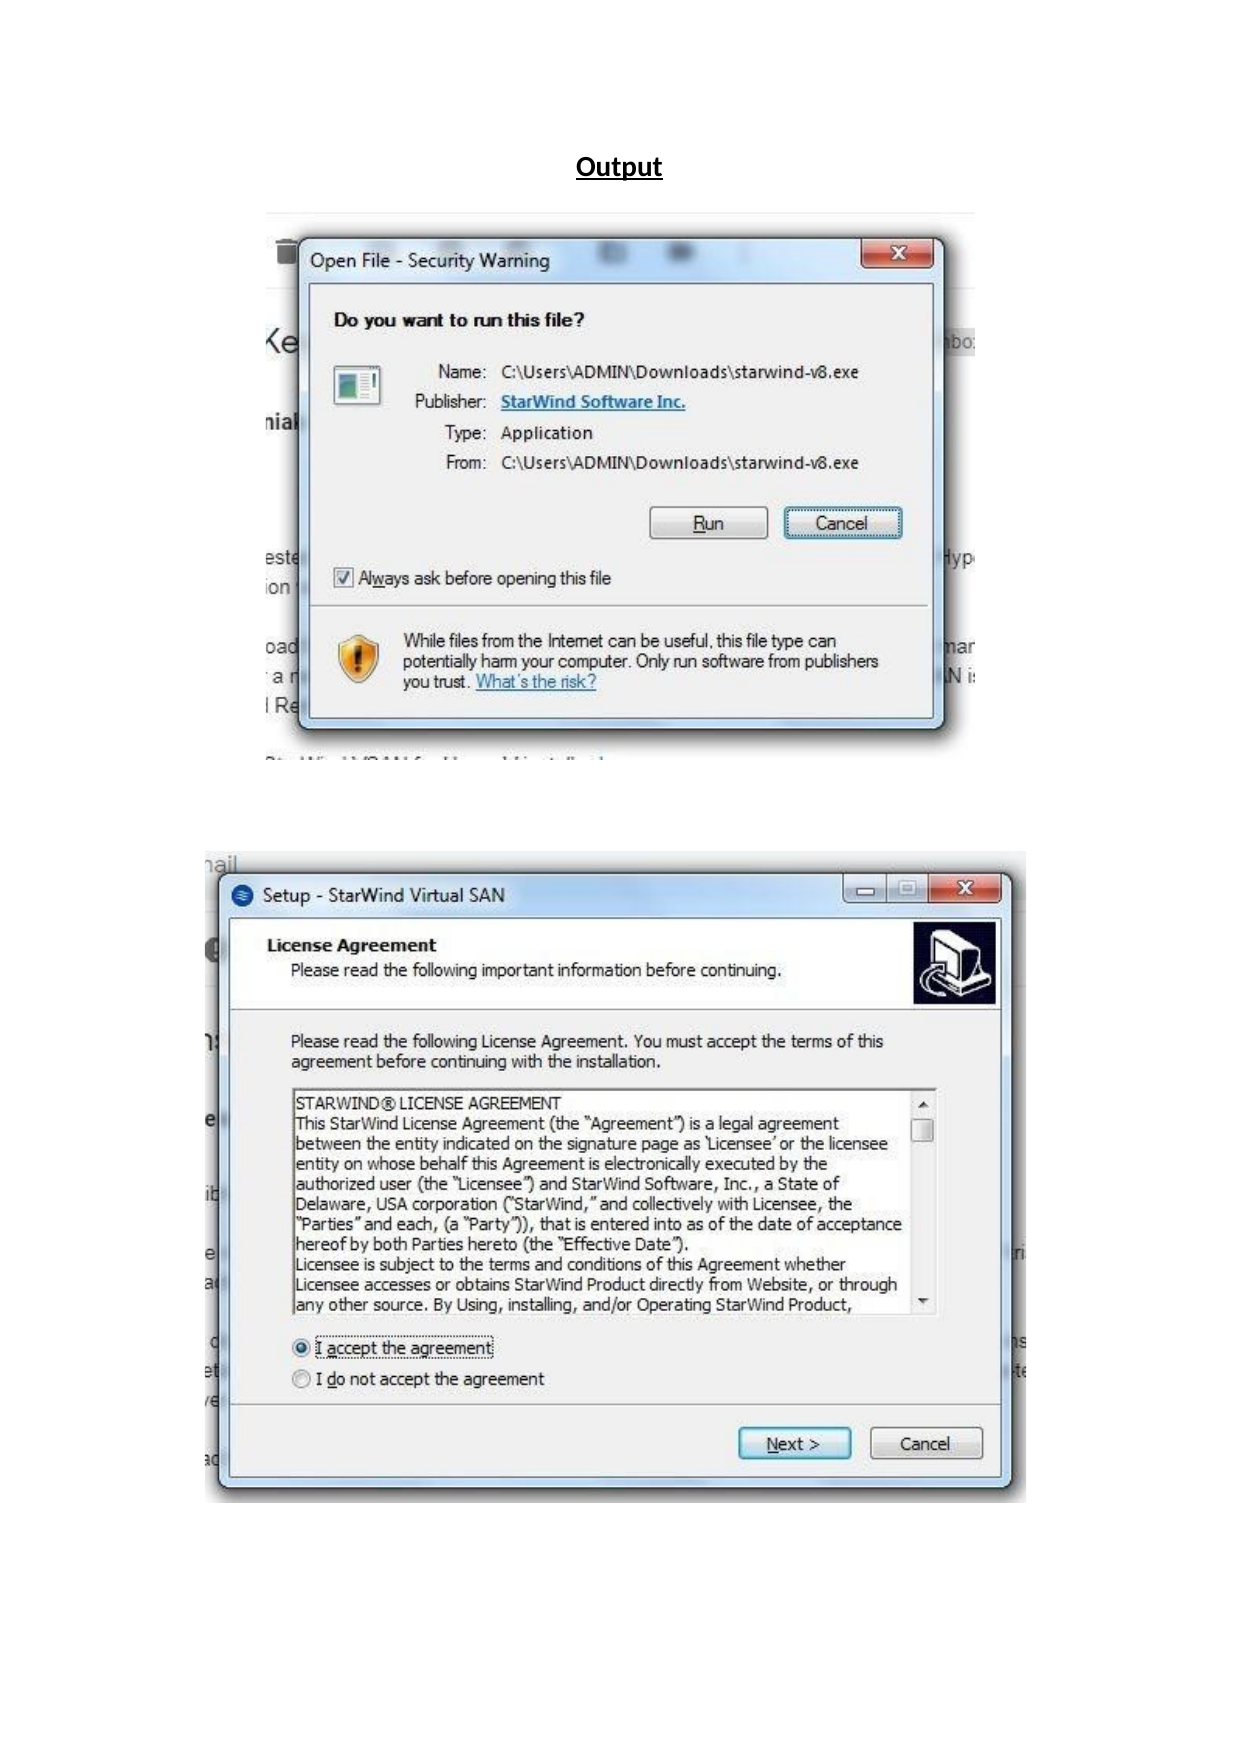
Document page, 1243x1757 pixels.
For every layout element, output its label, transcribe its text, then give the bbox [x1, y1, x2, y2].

picture [265, 211, 975, 760]
subtitle Output [574, 148, 665, 183]
picture [204, 851, 1027, 1503]
